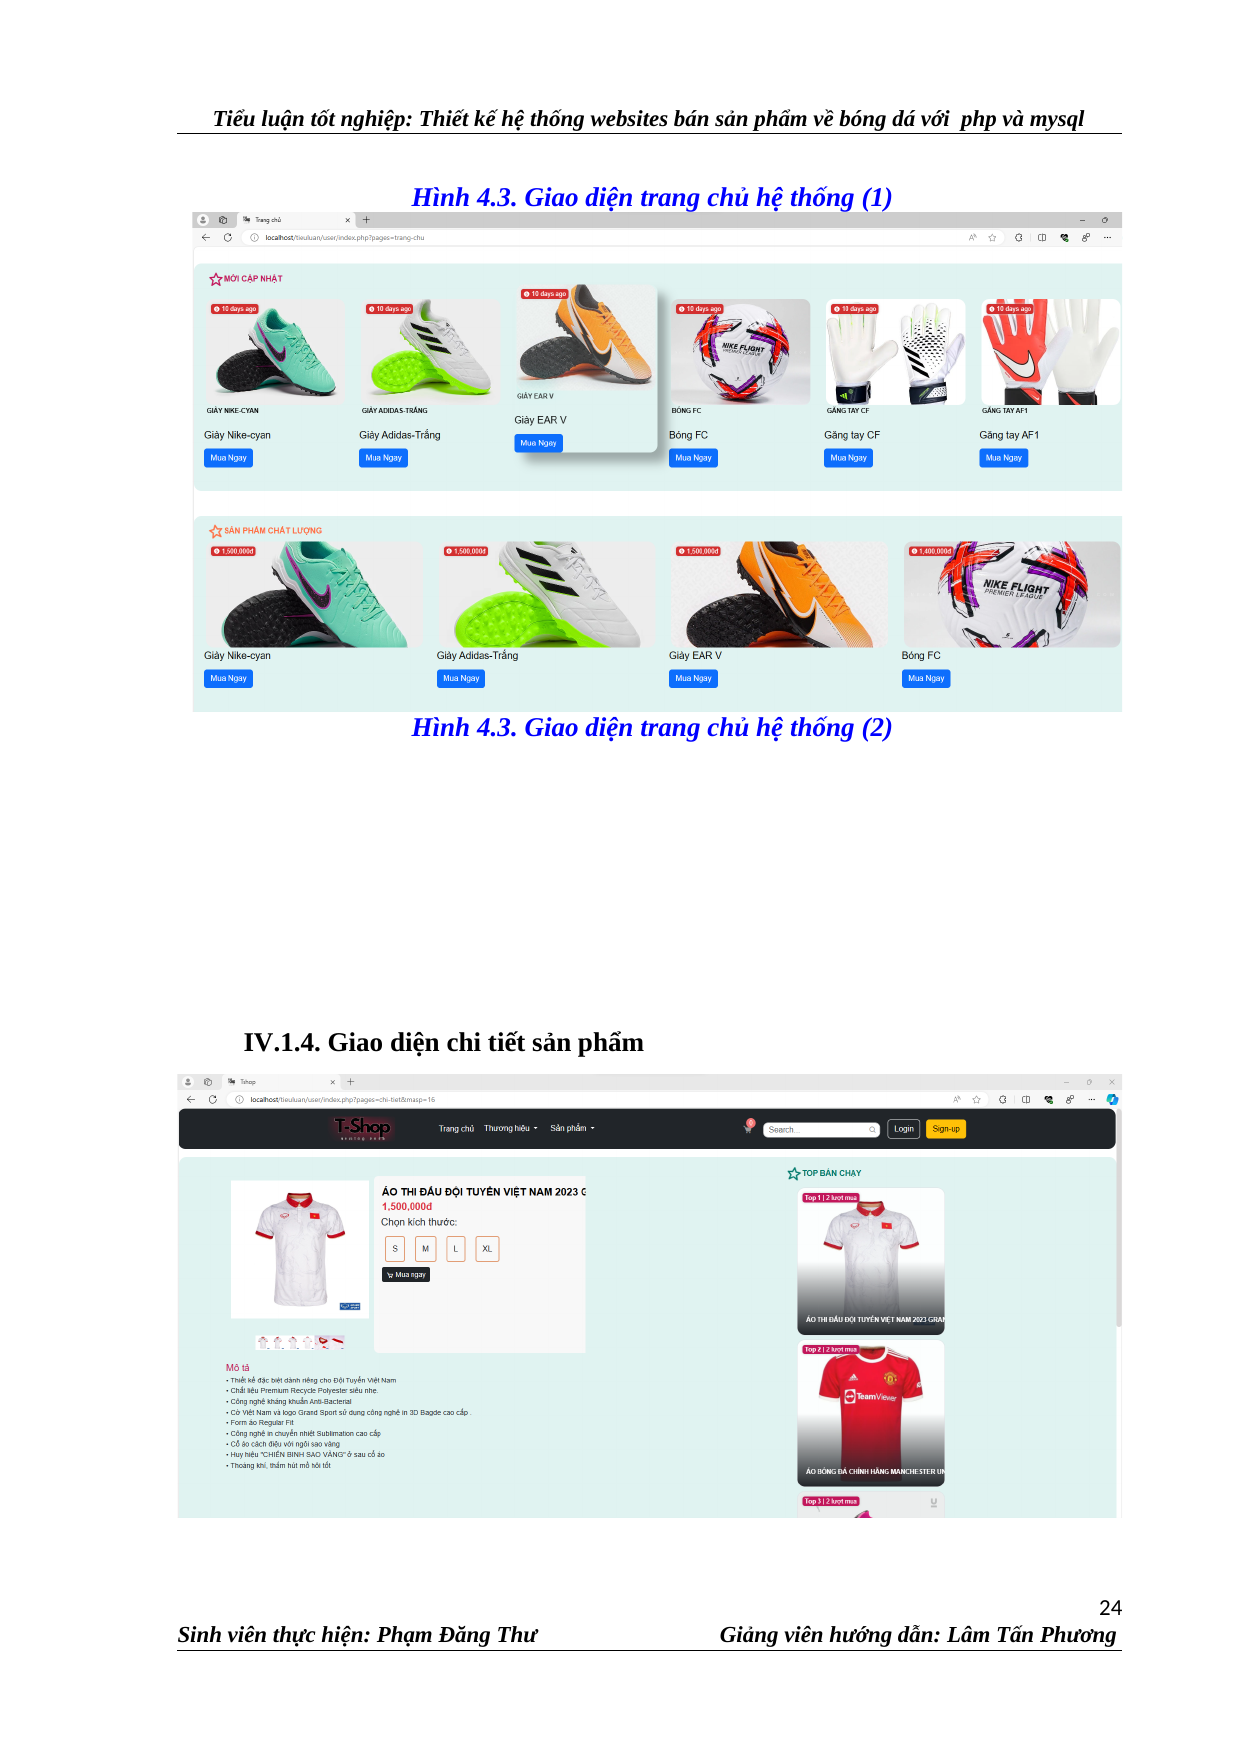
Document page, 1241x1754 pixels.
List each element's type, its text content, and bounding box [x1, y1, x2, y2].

text IV.1.4. Giao diện chi tiết sản phẩm [206, 1027, 1122, 1058]
subtitle Hình 4.3. Giao diện trang chủ hệ thống (1) [192, 181, 1114, 212]
picture [192, 212, 1123, 712]
subtitle Hình 4.3. Giao diện trang chủ hệ thống (2) [192, 712, 1114, 743]
picture [177, 1074, 1123, 1518]
